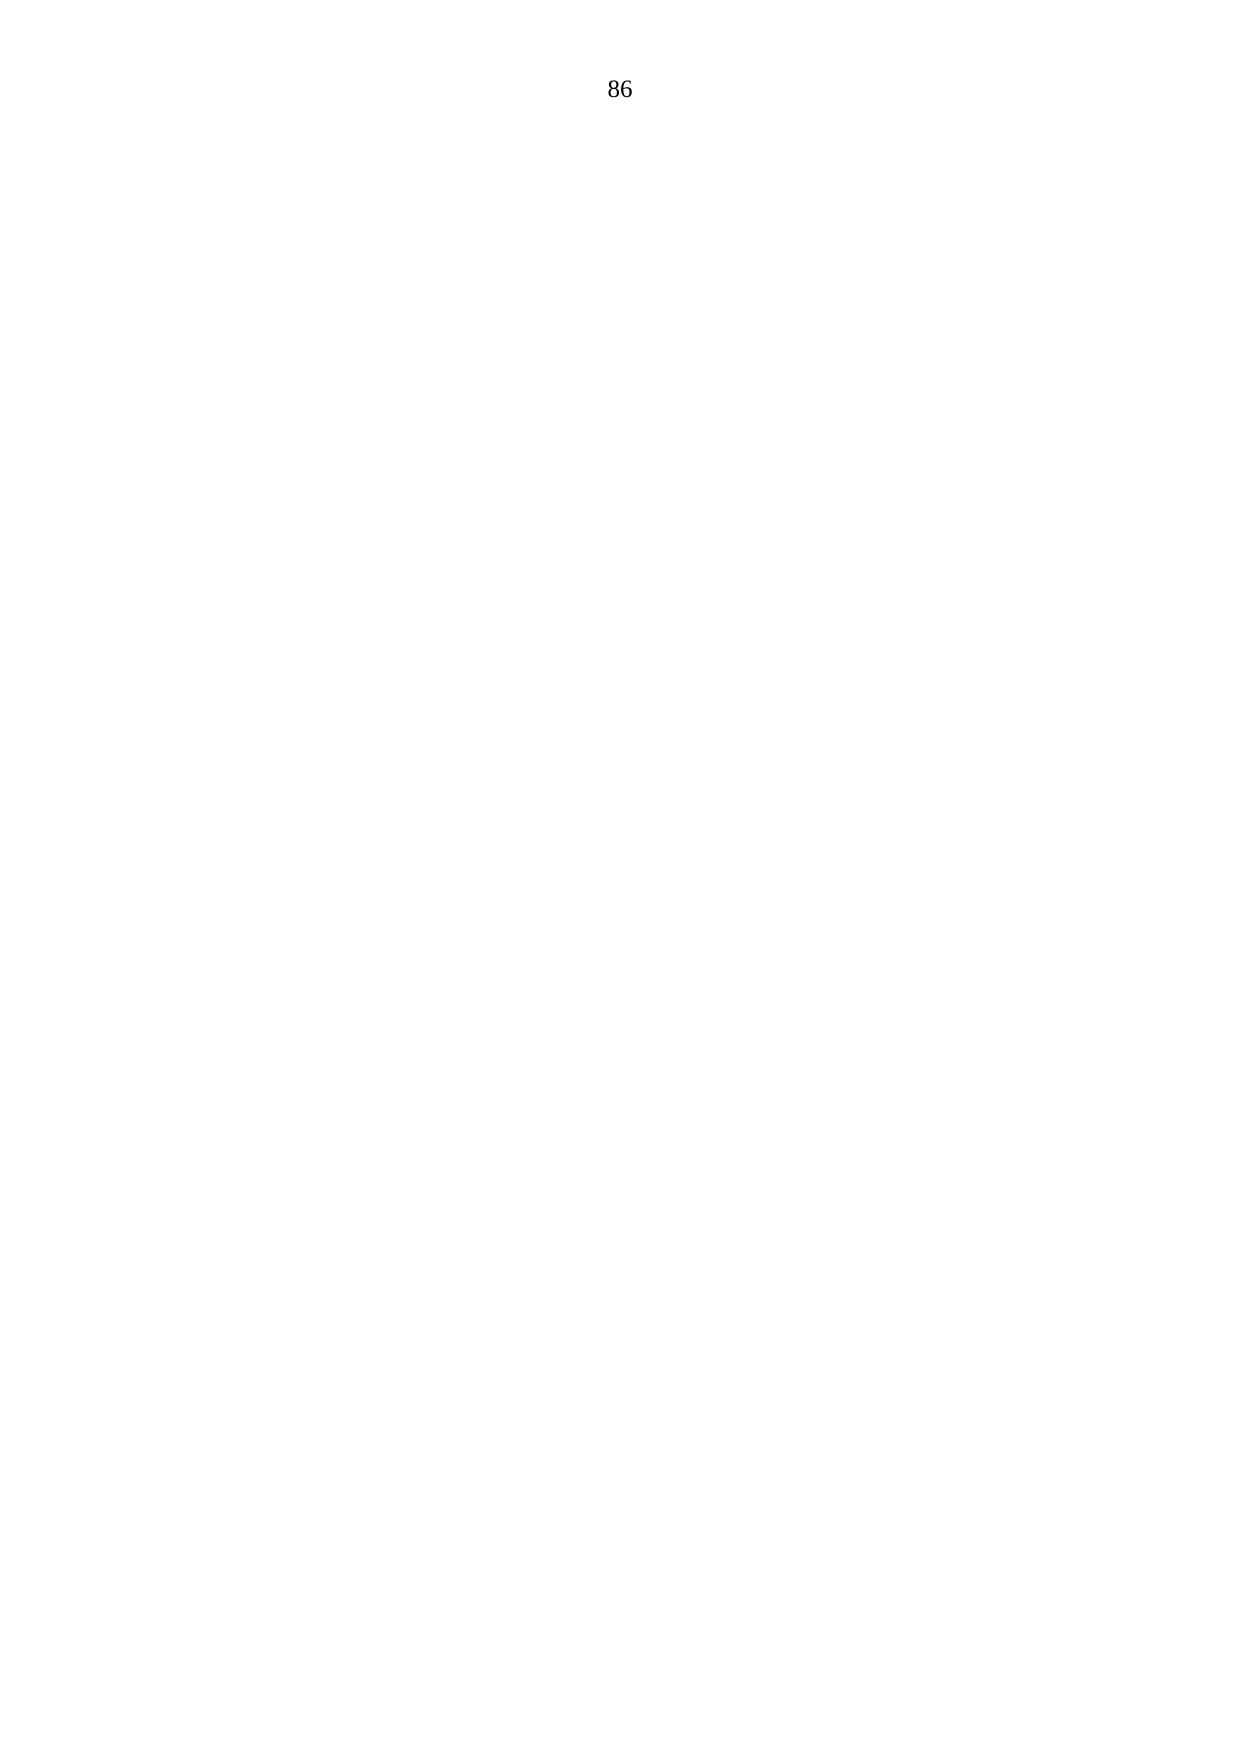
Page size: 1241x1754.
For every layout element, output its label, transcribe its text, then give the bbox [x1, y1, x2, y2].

text 86 [607, 74, 1154, 103]
